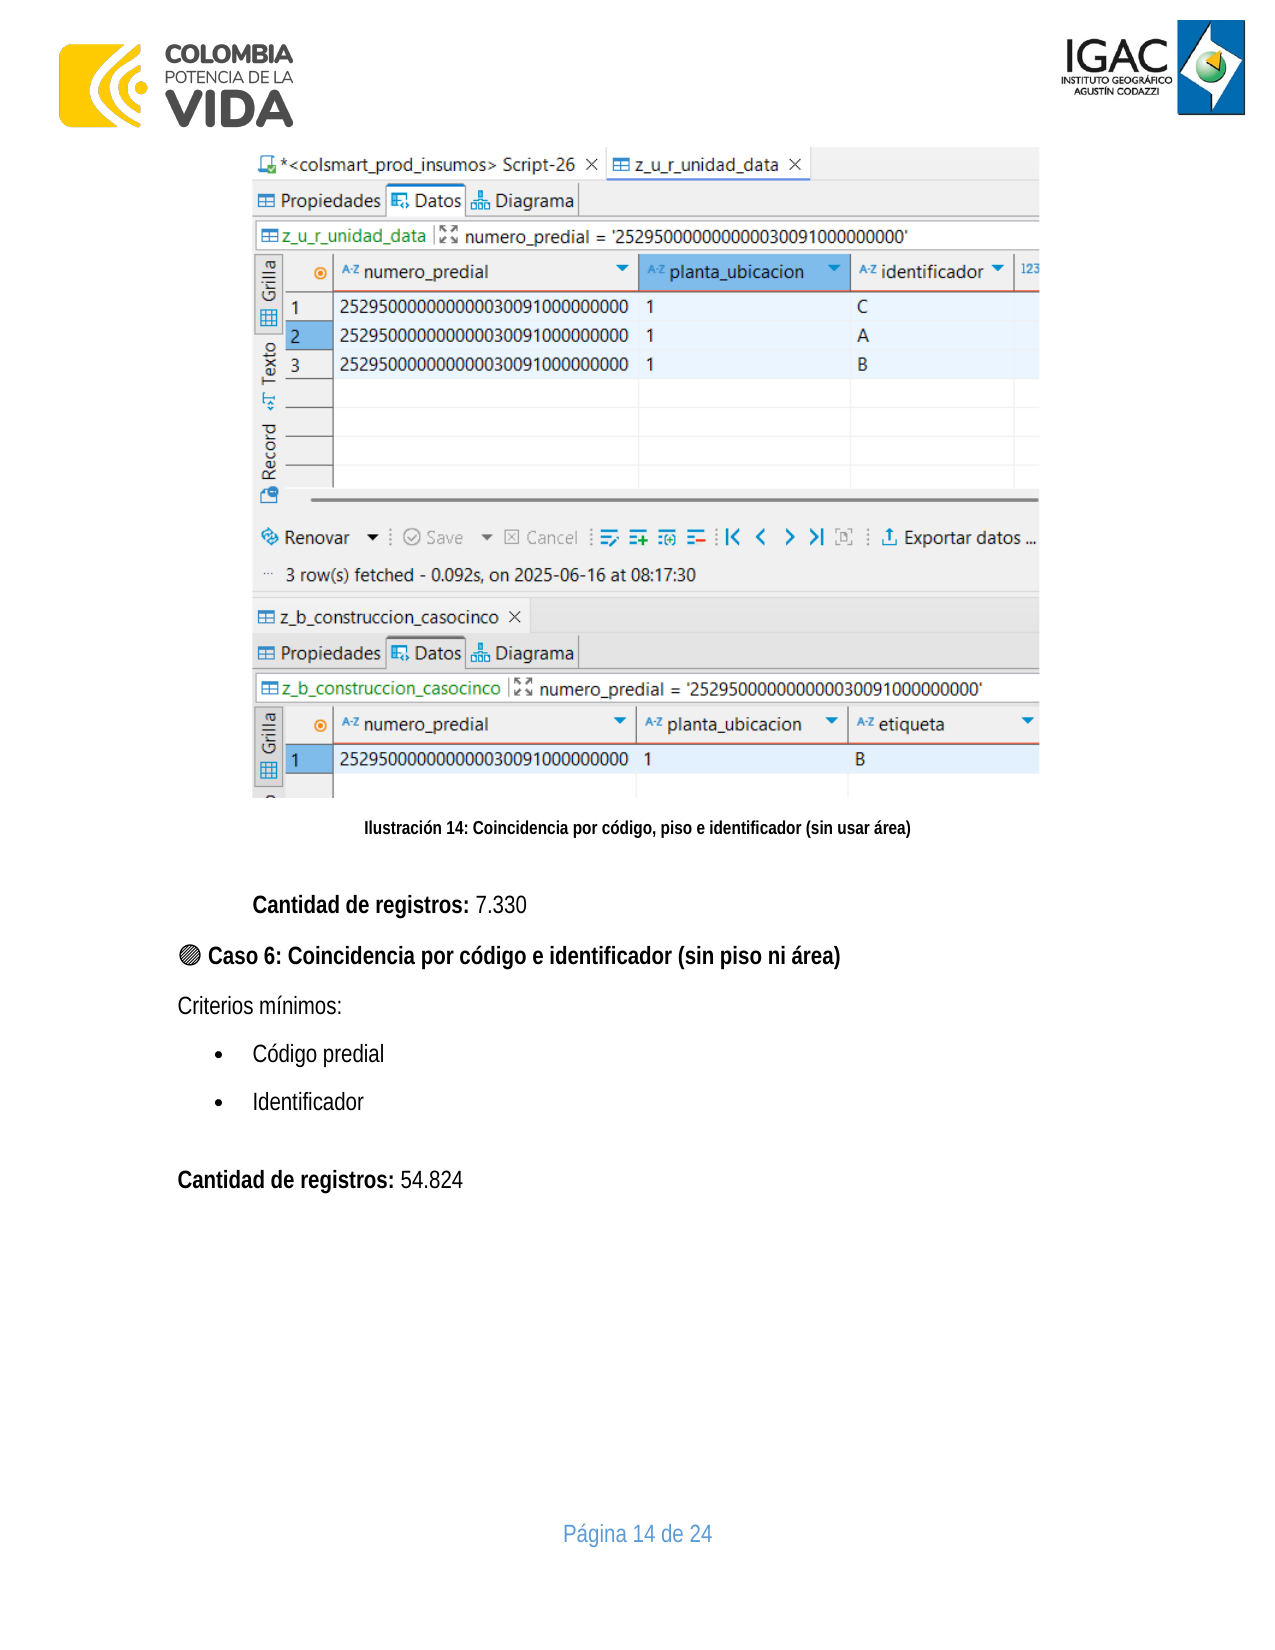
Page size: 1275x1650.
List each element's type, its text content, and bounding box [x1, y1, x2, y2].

list Código predial [215, 1039, 1098, 1067]
list Identificador [215, 1086, 1098, 1115]
text Ilustración 14: Coincidencia por código, piso e identificador (sin usar área) [177, 817, 1098, 838]
text 🟣 Caso 6: Coincidencia por código e identificador (sin piso ni área) [177, 938, 1098, 972]
picture [252, 147, 1040, 798]
picture [53, 43, 299, 129]
text Criterios mínimos: [177, 991, 1098, 1020]
text Cantidad de registros: 7.330 [252, 859, 1098, 919]
picture [1052, 20, 1257, 127]
text Cantidad de registros: 54.824 [177, 1134, 1098, 1194]
